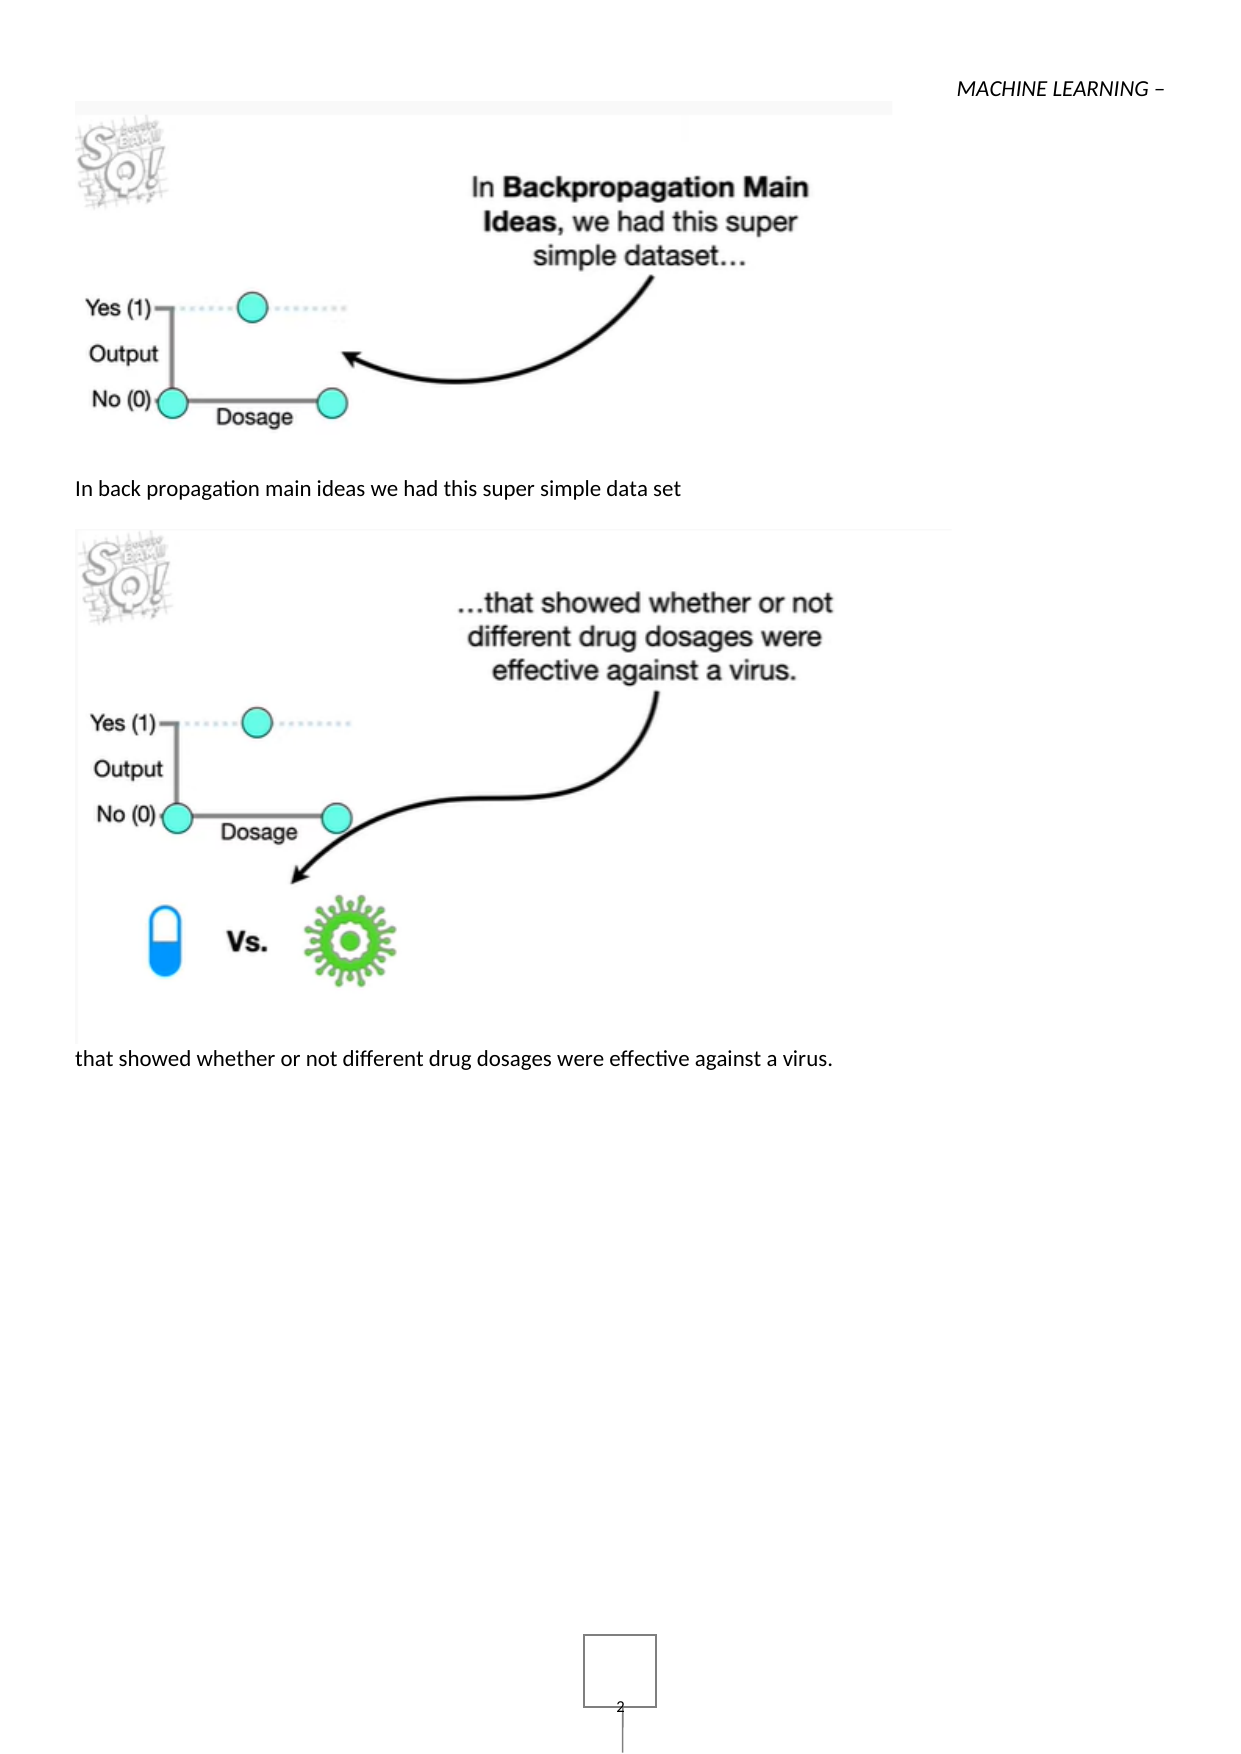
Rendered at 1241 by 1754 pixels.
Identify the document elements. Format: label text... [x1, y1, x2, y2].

text In back propagation main ideas we had this super simple data set [75, 474, 1165, 502]
text that showed whether or not different drug dosages were effective against a virus. [75, 1044, 1165, 1072]
picture [75, 101, 893, 474]
picture [75, 529, 952, 1044]
